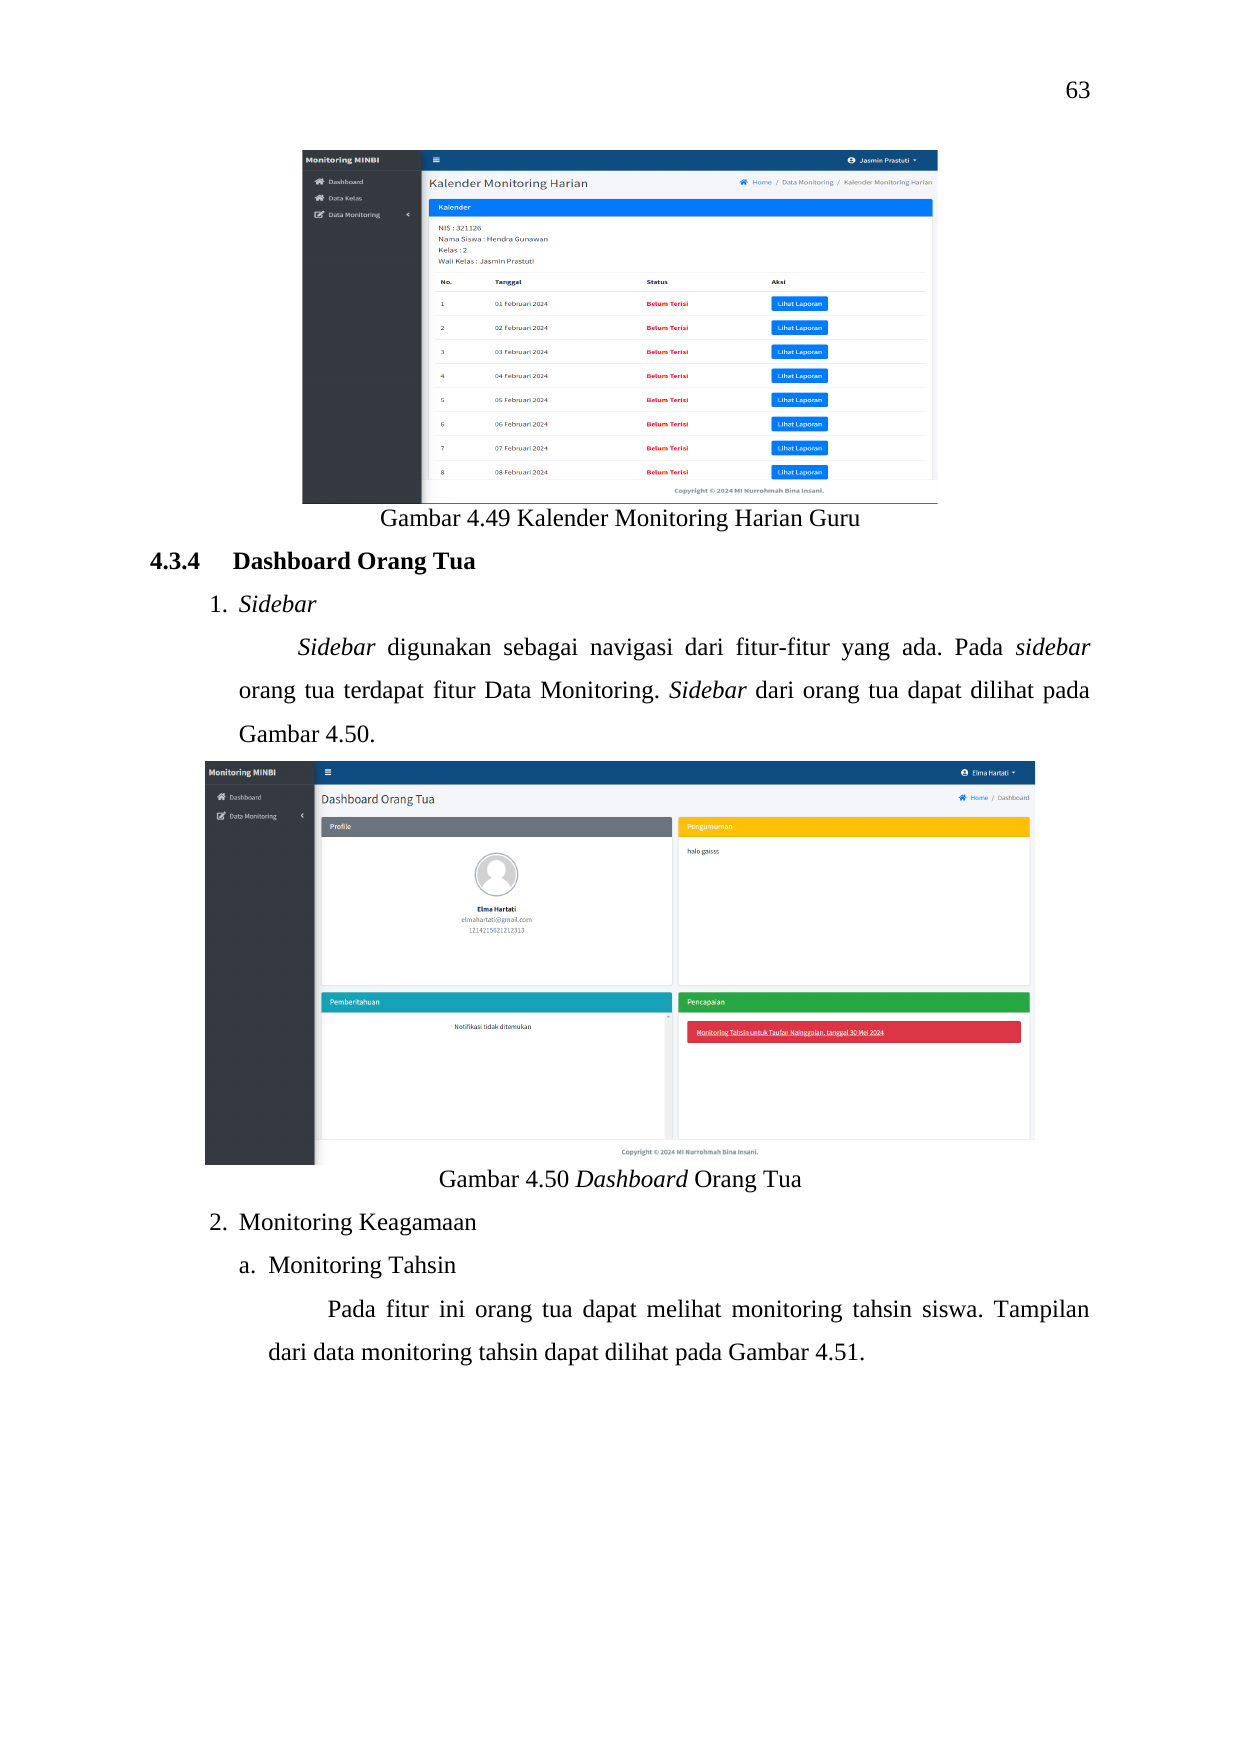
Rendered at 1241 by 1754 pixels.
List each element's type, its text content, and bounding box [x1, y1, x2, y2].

text Sidebar digunakan sebagai navigasi dari fitur-fitur yang ada. Pada sidebar orang tua terdapat fitur Data Monitoring. Sidebar dari orang tua dapat dilihat pada Gambar 4.50. [239, 632, 1090, 747]
picture [205, 761, 1035, 1165]
picture [302, 150, 938, 504]
list Monitoring Tahsin [239, 1251, 1090, 1279]
text Gambar 4.50 Dashboard Orang Tua [150, 1164, 1090, 1193]
text Gambar 4.49 Kalender Monitoring Harian Guru [150, 503, 1090, 532]
list Sidebar [209, 589, 1090, 618]
list Monitoring Keagamaan [209, 1207, 1090, 1236]
subtitle Dashboard Orang Tua [150, 546, 1090, 575]
text Pada fitur ini orang tua dapat melihat monitoring tahsin siswa. Tampilan dari data monitoring tahsin dapat dilihat pada Gambar 4.51. [268, 1294, 1090, 1366]
